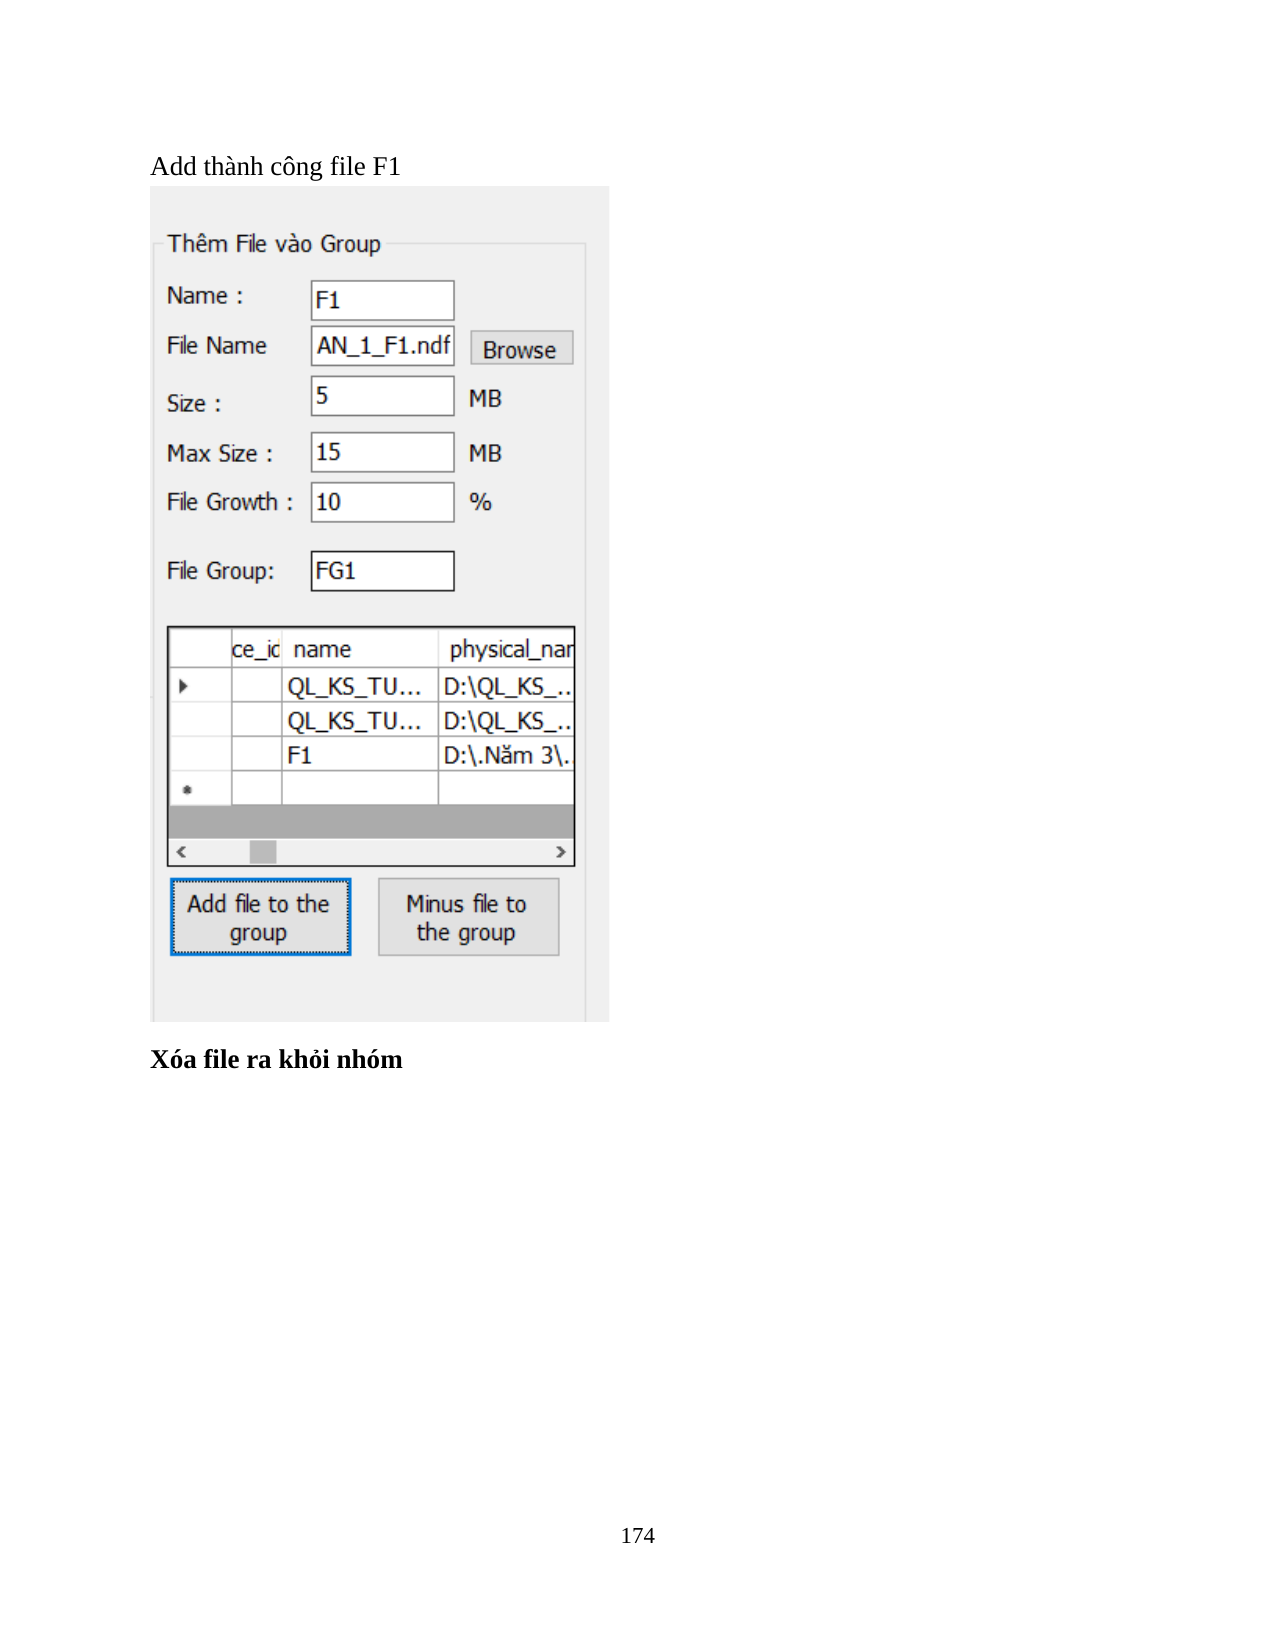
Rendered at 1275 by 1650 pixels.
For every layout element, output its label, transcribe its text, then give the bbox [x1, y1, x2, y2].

text Add thành công file F1 [150, 150, 1125, 181]
picture [150, 186, 610, 1022]
